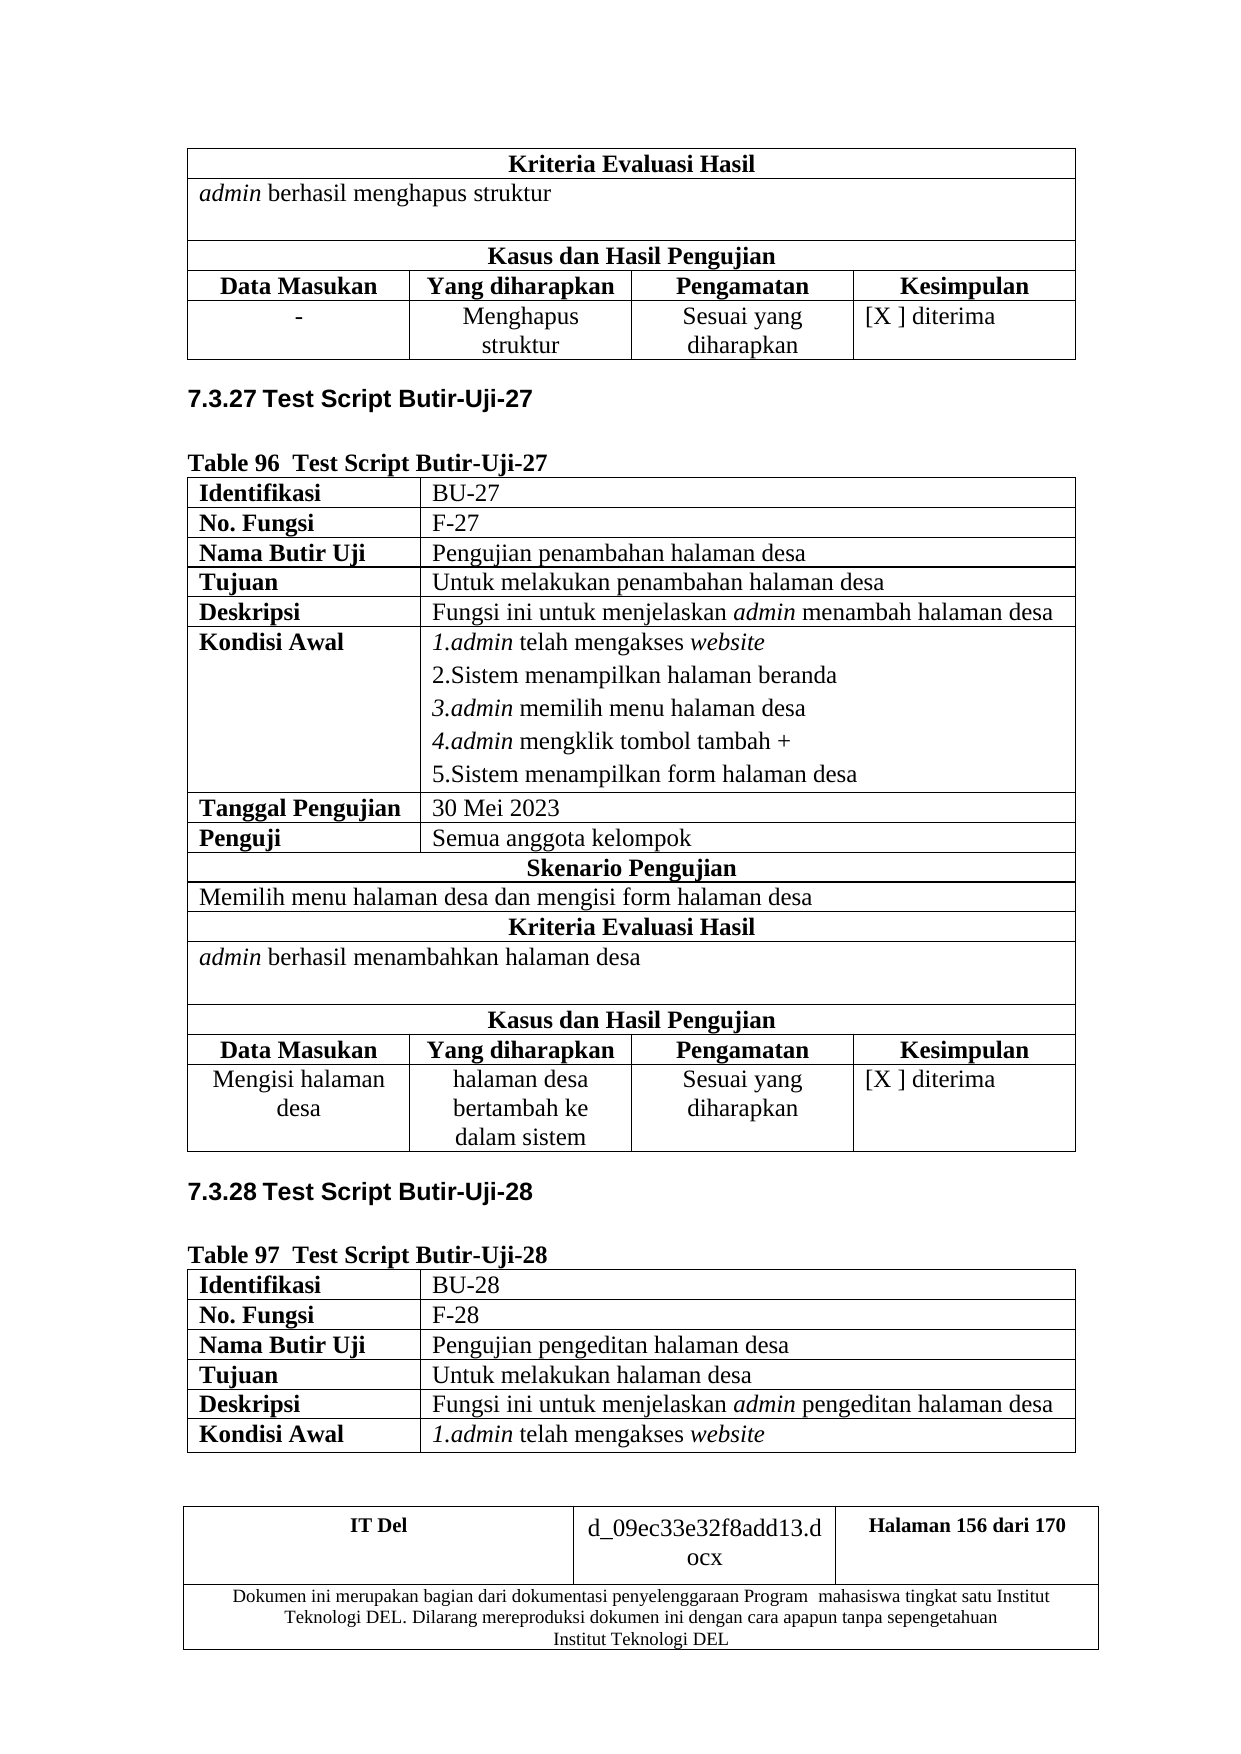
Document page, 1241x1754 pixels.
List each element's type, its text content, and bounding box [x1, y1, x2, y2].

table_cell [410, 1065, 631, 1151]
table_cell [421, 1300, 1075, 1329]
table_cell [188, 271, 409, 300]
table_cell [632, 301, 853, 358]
subtitle Test Script Butir-Uji-28 [187, 1177, 1092, 1206]
text Table 97 Test Script Butir-Uji-28 [187, 1241, 1092, 1269]
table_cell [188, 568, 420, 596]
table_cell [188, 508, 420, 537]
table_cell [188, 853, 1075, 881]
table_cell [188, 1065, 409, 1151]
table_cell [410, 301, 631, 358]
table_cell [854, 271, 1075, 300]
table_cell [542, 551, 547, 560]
text Table 96 Test Script Butir-Uji-27 [187, 448, 1092, 477]
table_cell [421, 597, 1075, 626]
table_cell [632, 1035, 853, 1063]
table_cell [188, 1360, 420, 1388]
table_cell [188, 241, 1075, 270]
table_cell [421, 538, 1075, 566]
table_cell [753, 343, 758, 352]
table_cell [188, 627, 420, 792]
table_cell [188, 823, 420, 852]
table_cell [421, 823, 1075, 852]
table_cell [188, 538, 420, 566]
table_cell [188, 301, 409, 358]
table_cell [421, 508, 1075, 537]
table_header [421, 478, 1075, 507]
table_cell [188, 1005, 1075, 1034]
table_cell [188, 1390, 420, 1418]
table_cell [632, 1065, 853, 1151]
subtitle Test Script Butir-Uji-27 [187, 384, 1092, 413]
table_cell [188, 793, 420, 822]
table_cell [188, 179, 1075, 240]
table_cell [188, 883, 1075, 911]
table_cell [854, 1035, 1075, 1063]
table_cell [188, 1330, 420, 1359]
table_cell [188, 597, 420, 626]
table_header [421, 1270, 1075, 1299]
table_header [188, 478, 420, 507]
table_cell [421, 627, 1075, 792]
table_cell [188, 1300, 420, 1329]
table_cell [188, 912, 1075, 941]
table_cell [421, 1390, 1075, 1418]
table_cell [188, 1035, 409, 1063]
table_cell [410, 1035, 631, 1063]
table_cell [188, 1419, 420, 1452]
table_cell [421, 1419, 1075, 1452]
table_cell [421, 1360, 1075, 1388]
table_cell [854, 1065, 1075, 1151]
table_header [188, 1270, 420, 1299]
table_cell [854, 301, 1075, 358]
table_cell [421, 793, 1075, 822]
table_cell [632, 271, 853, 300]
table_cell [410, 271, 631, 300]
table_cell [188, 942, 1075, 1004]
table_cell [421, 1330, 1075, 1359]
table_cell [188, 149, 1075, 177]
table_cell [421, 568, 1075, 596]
